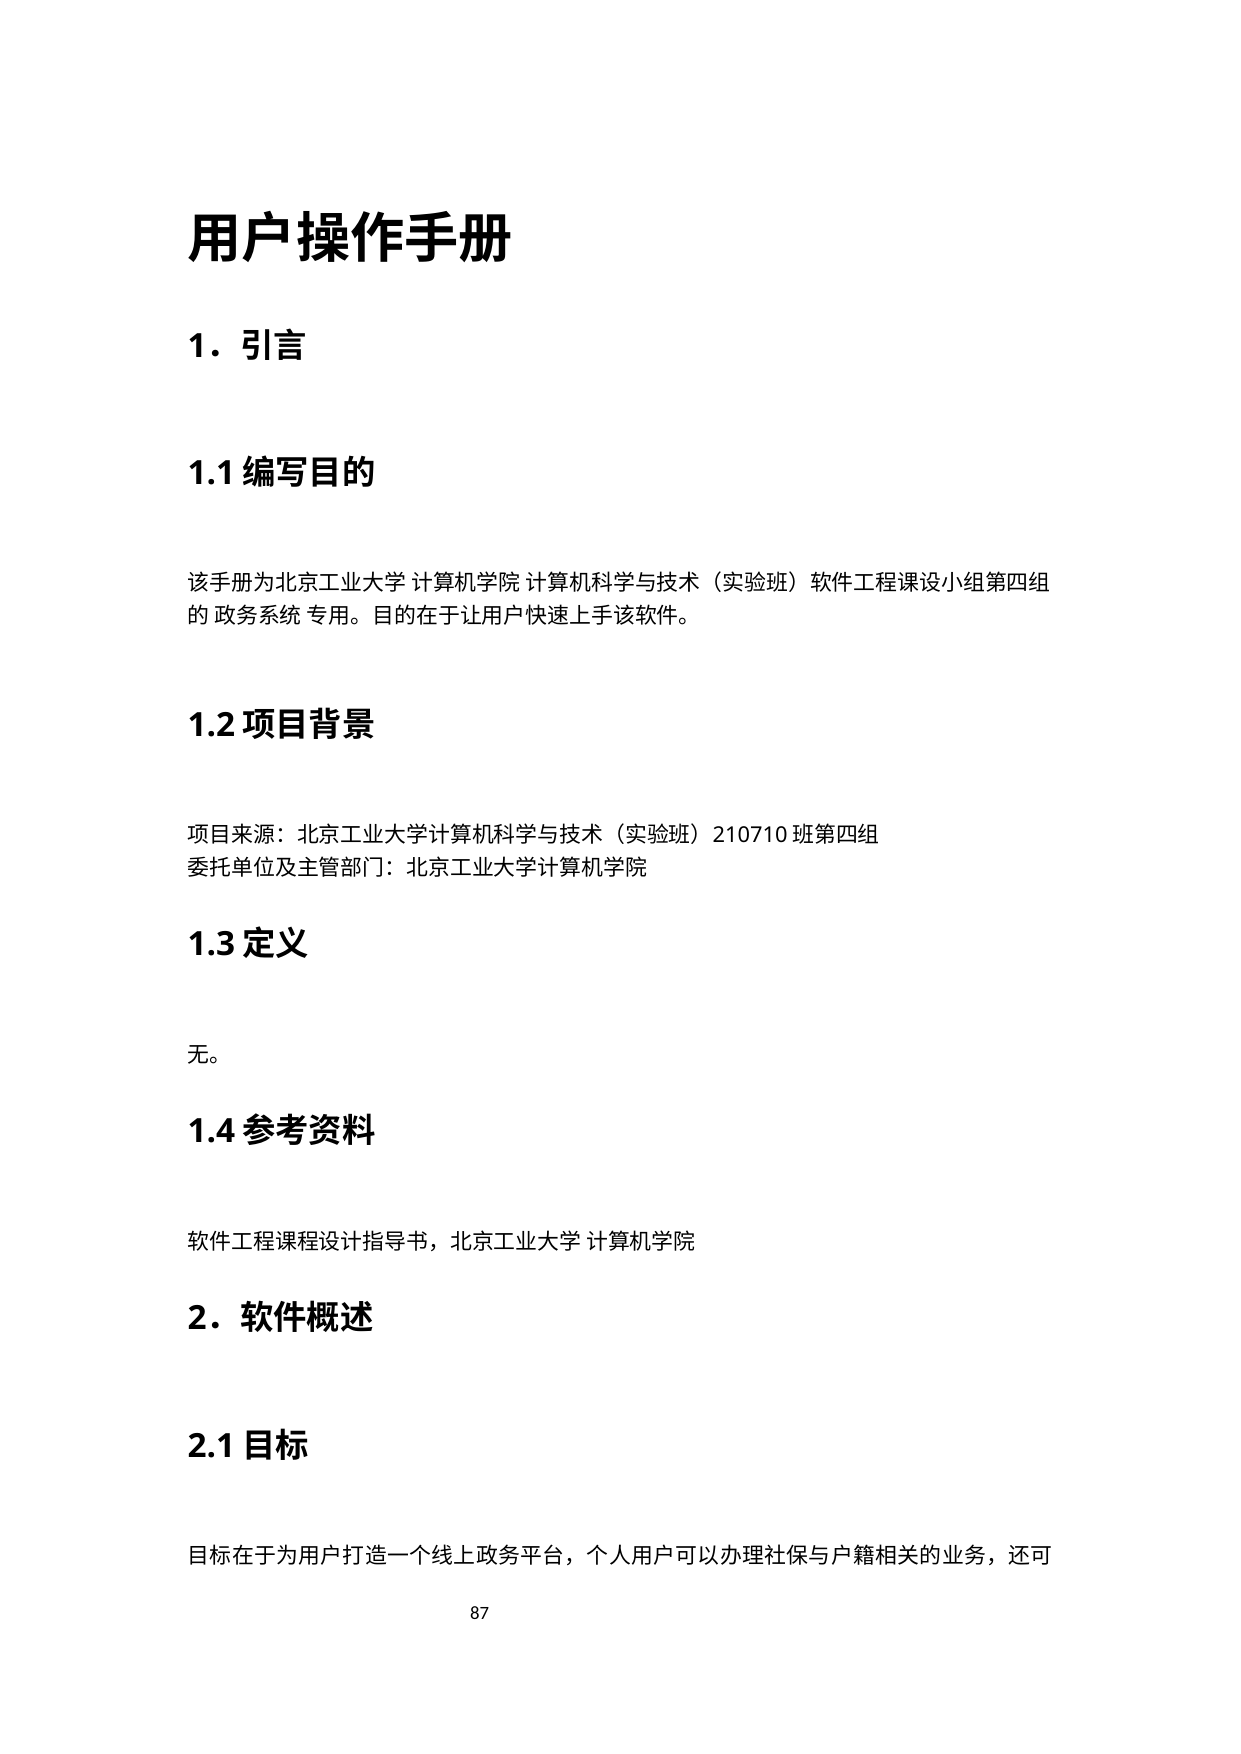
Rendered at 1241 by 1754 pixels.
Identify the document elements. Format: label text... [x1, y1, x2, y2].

subtitle 1.4参考资料 [187, 1096, 1053, 1161]
text 委托单位及主管部门：北京工业大学计算机学院 [187, 849, 1053, 882]
text 该手册为北京工业大学 计算机学院 计算机科学与技术（实验班）软件工程课设小组第四组的 政务系统 专用。目的在于让用户快速上手该软件。 [187, 565, 1053, 630]
text 软件工程课程设计指导书，北京工业大学 计算机学院 [187, 1223, 1053, 1256]
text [187, 1538, 1053, 1570]
subtitle 1．引言 [187, 310, 1053, 375]
subtitle 2.1目标 [187, 1410, 1053, 1475]
subtitle 2．软件概述 [187, 1283, 1053, 1348]
text 项目来源：北京工业大学计算机科学与技术（实验班）210710班第四组 [187, 817, 1053, 849]
subtitle 1.2项目背景 [187, 689, 1053, 754]
text 无。 [187, 1036, 1053, 1069]
subtitle 1.1编写目的 [187, 437, 1053, 502]
title 用户操作手册 [187, 186, 1053, 283]
subtitle 1.3定义 [187, 909, 1053, 974]
